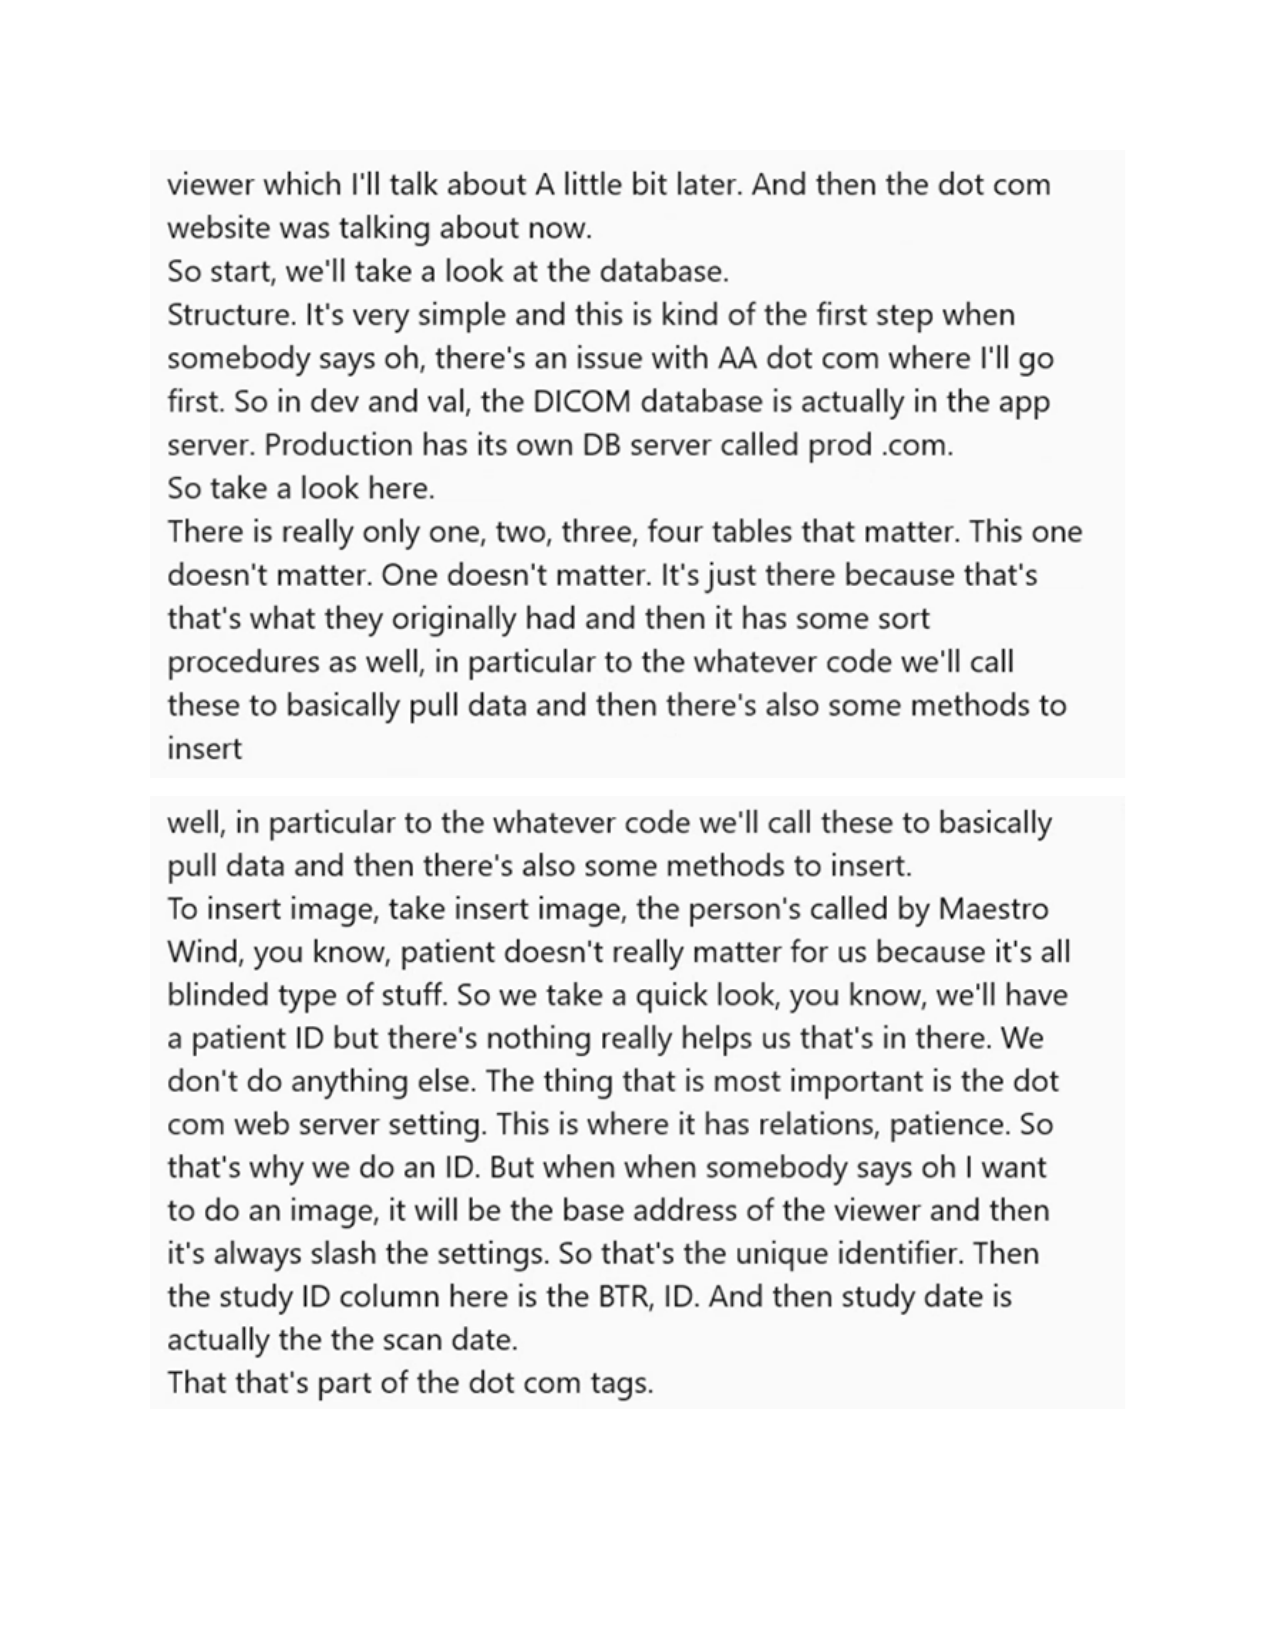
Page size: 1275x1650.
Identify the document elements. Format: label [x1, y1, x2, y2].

picture [150, 796, 1125, 1409]
picture [150, 150, 1125, 778]
